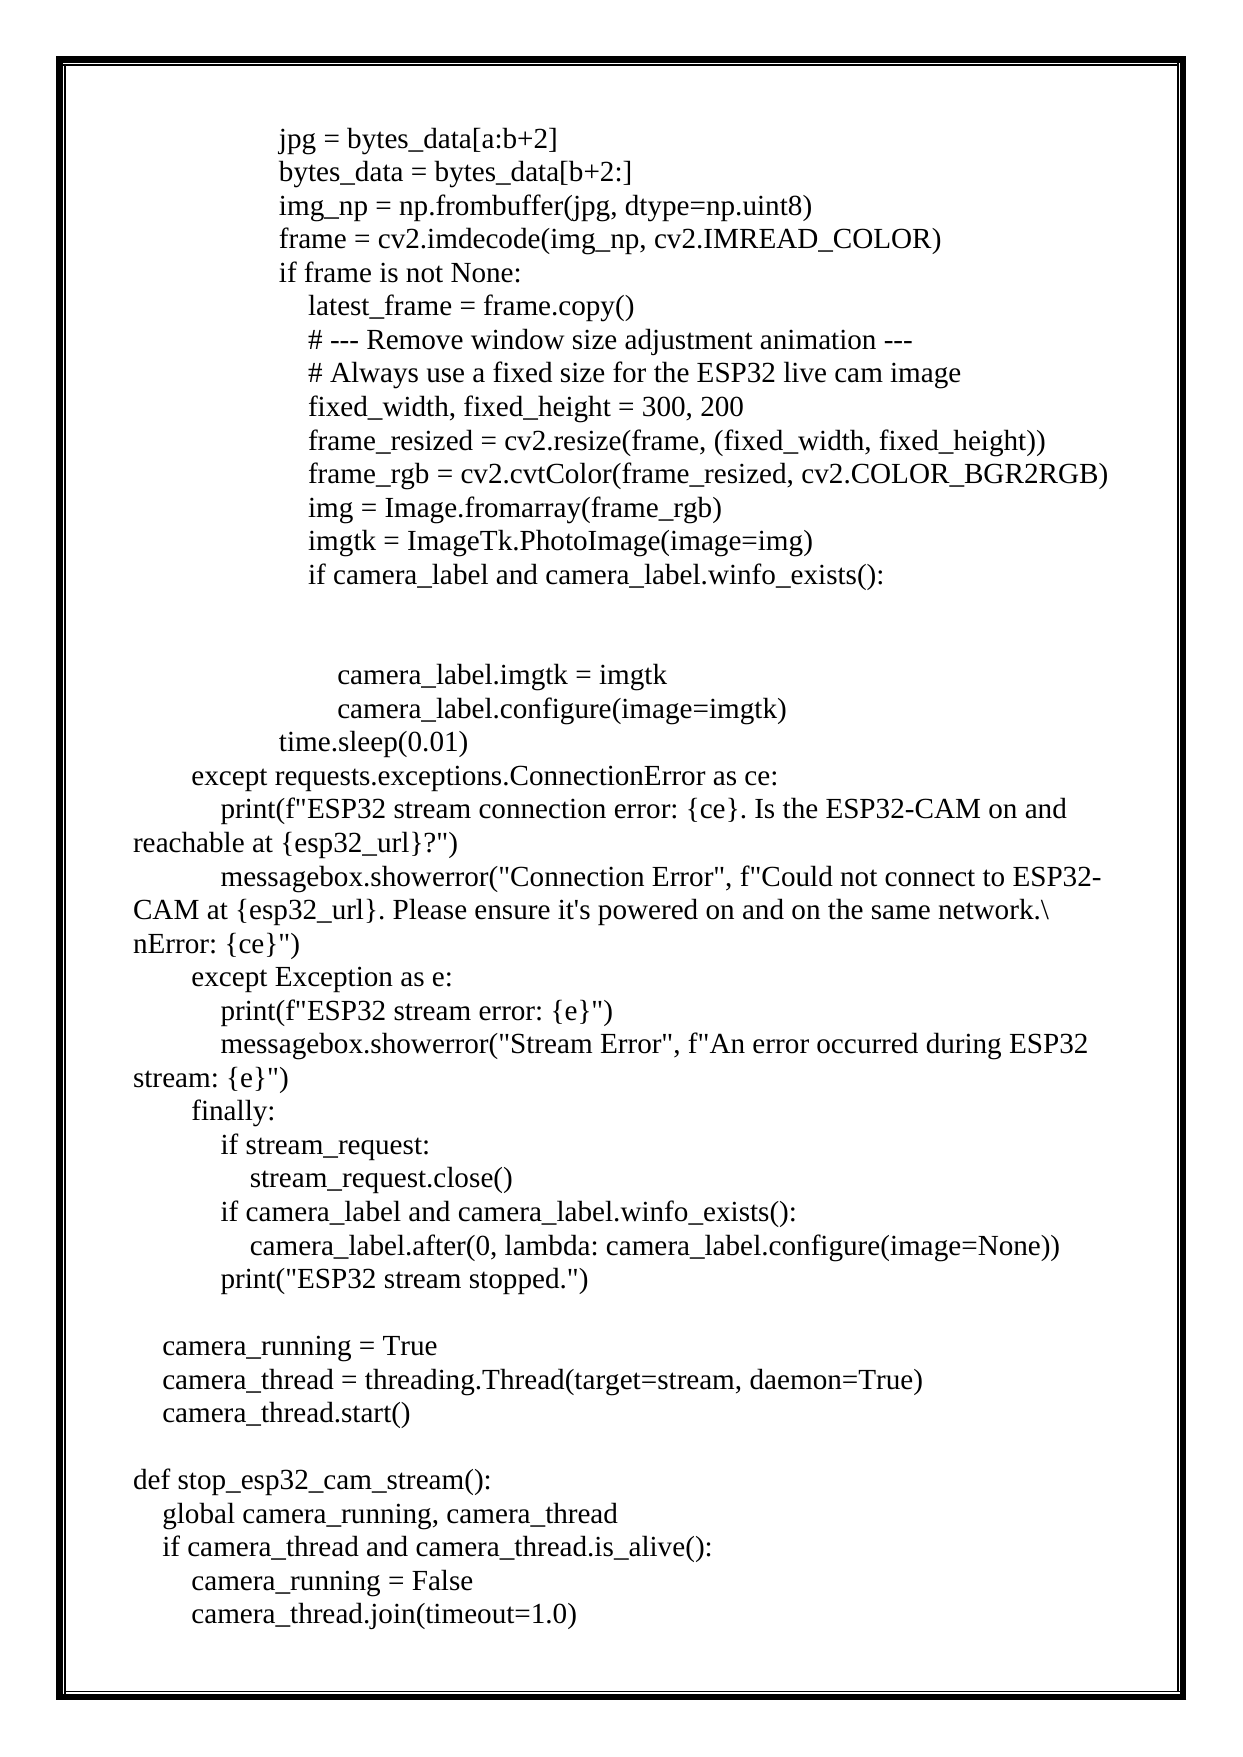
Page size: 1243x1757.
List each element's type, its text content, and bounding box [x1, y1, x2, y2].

text messagebox.showerror("Stream Error", f"An error occurred during ESP32 stream: {e}") [133, 1026, 1110, 1093]
text if stream_request: [133, 1127, 1110, 1161]
text messagebox.showerror("Connection Error", f"Could not connect to ESP32-CAM at {esp32_url}. Please ensure it's powered on and on the same network.\nError: {ce}") [133, 859, 1110, 959]
text if camera_label and camera_label.winfo_exists(): [133, 557, 1110, 590]
text finally: [133, 1093, 1110, 1127]
text def stop_esp32_cam_stream(): [133, 1462, 1110, 1496]
text camera_label.after(0, lambda: camera_label.configure(image=None)) [133, 1228, 1110, 1261]
text print(f"ESP32 stream error: {e}") [133, 993, 1110, 1026]
text bytes_data = bytes_data[b+2:] [133, 154, 1110, 188]
text global camera_running, camera_thread [133, 1496, 1110, 1529]
text img_np = np.frombuffer(jpg, dtype=np.uint8) [133, 188, 1110, 221]
text # --- Remove window size adjustment animation --- [133, 322, 1110, 356]
text img = Image.fromarray(frame_rgb) [133, 490, 1110, 523]
text if camera_label and camera_label.winfo_exists(): [133, 1194, 1110, 1228]
text fixed_width, fixed_height = 300, 200 [133, 389, 1110, 423]
text imgtk = ImageTk.PhotoImage(image=img) [133, 523, 1110, 557]
text frame_resized = cv2.resize(frame, (fixed_width, fixed_height)) [133, 423, 1110, 456]
text if frame is not None: [133, 255, 1110, 288]
text camera_label.imgtk = imgtk [133, 657, 1110, 691]
text jpg = bytes_data[a:b+2] [133, 121, 1110, 154]
text camera_thread = threading.Thread(target=stream, daemon=True) [133, 1362, 1110, 1395]
text frame = cv2.imdecode(img_np, cv2.IMREAD_COLOR) [133, 221, 1110, 255]
text camera_running = False [133, 1563, 1110, 1597]
text camera_thread.join(timeout=1.0) [133, 1597, 1110, 1630]
text except Exception as e: [133, 959, 1110, 993]
text frame_rgb = cv2.cvtColor(frame_resized, cv2.COLOR_BGR2RGB) [133, 456, 1110, 490]
text stream_request.close() [133, 1161, 1110, 1194]
text if camera_thread and camera_thread.is_alive(): [133, 1529, 1110, 1563]
text # Always use a fixed size for the ESP32 live cam image [133, 356, 1110, 389]
text time.sleep(0.01) [133, 724, 1110, 758]
text print(f"ESP32 stream connection error: {ce}. Is the ESP32-CAM on and reachable at {esp32_url}?") [133, 792, 1110, 859]
text latest_frame = frame.copy() [133, 288, 1110, 322]
text camera_running = True [133, 1328, 1110, 1362]
text except requests.exceptions.ConnectionError as ce: [133, 758, 1110, 792]
text camera_label.configure(image=imgtk) [133, 691, 1110, 724]
text camera_thread.start() [133, 1395, 1110, 1429]
text print("ESP32 stream stopped.") [133, 1261, 1110, 1295]
